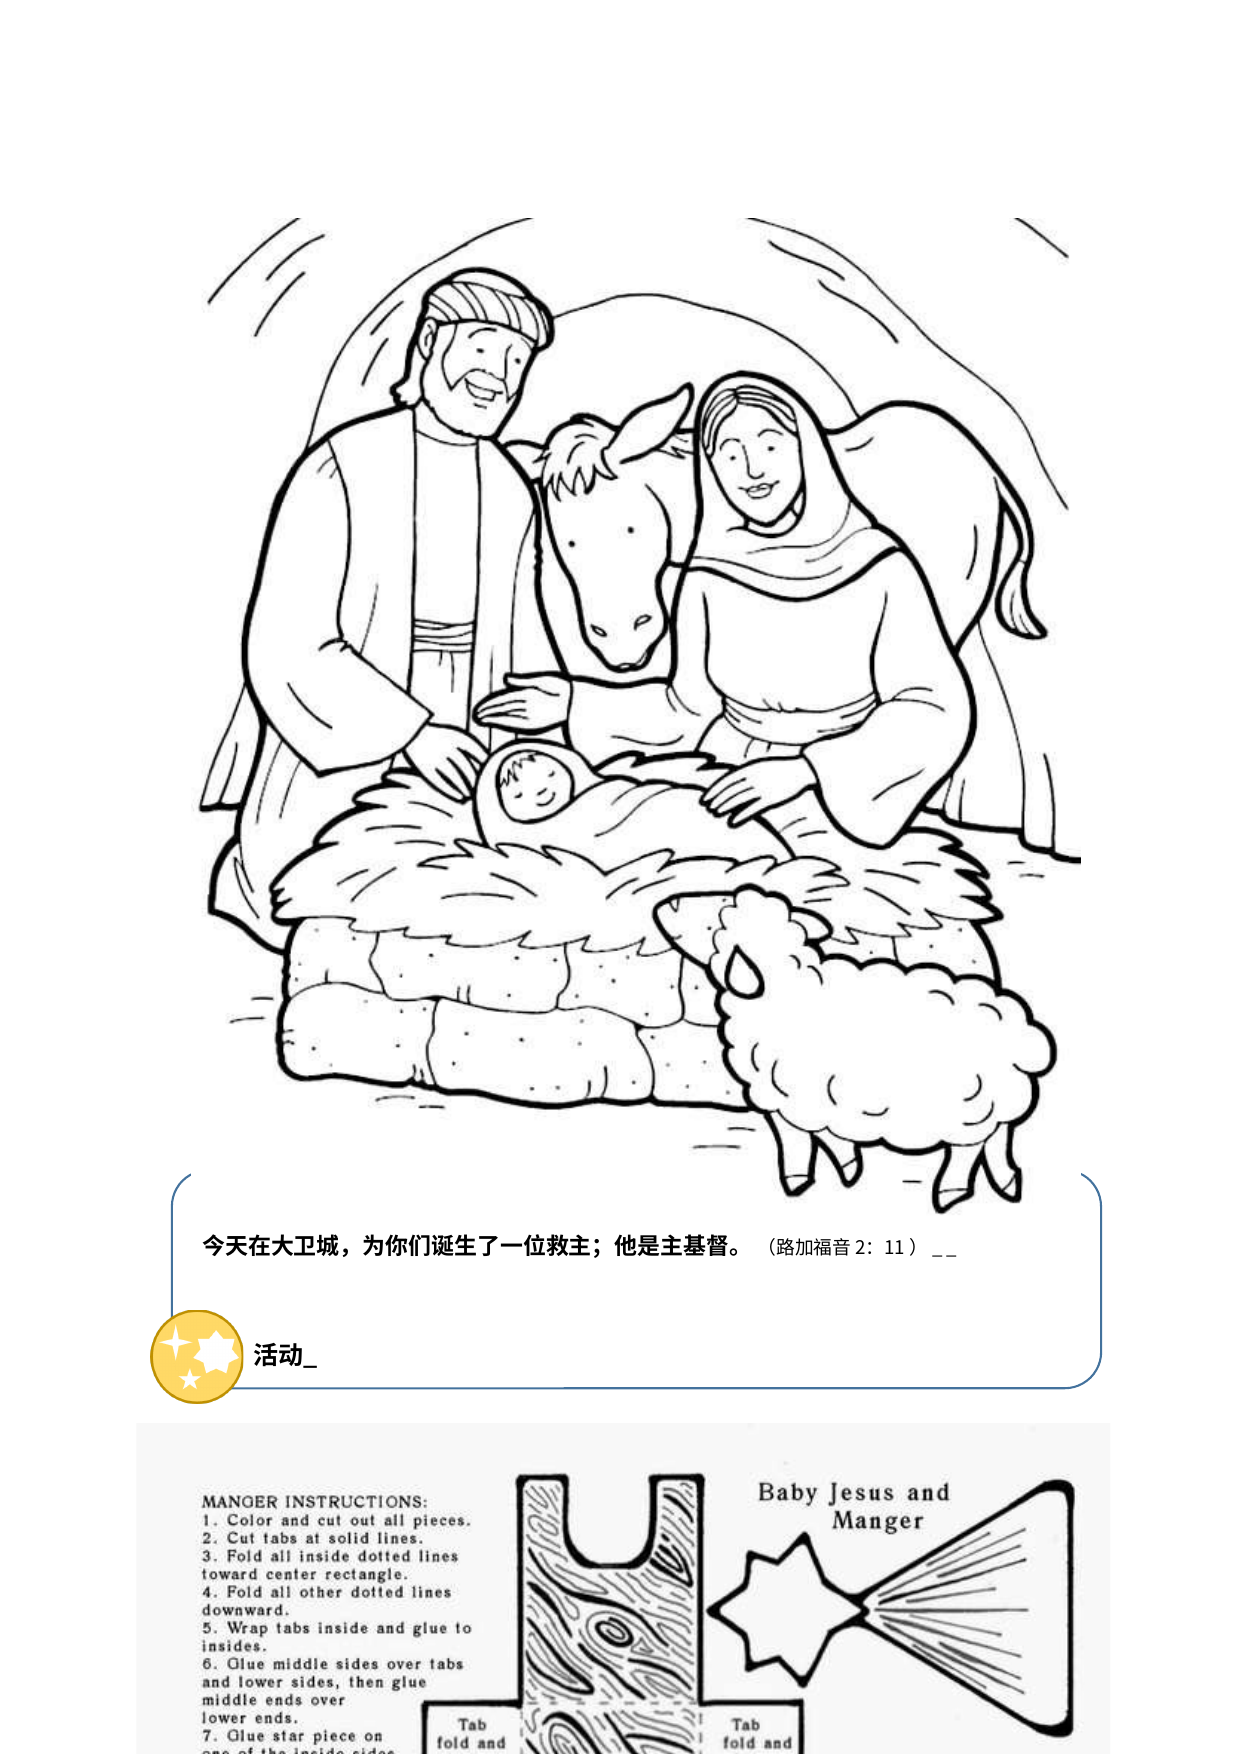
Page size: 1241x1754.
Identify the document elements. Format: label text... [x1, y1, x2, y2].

text 今天在大卫城，为你们诞生了一位救主；他是主基督。 （路加福音2：11 ） _ _ [202, 1228, 1090, 1261]
picture [150, 1310, 244, 1404]
picture [191, 218, 1081, 1227]
text 活动_ [244, 1336, 1090, 1372]
picture [136, 1423, 1111, 1754]
